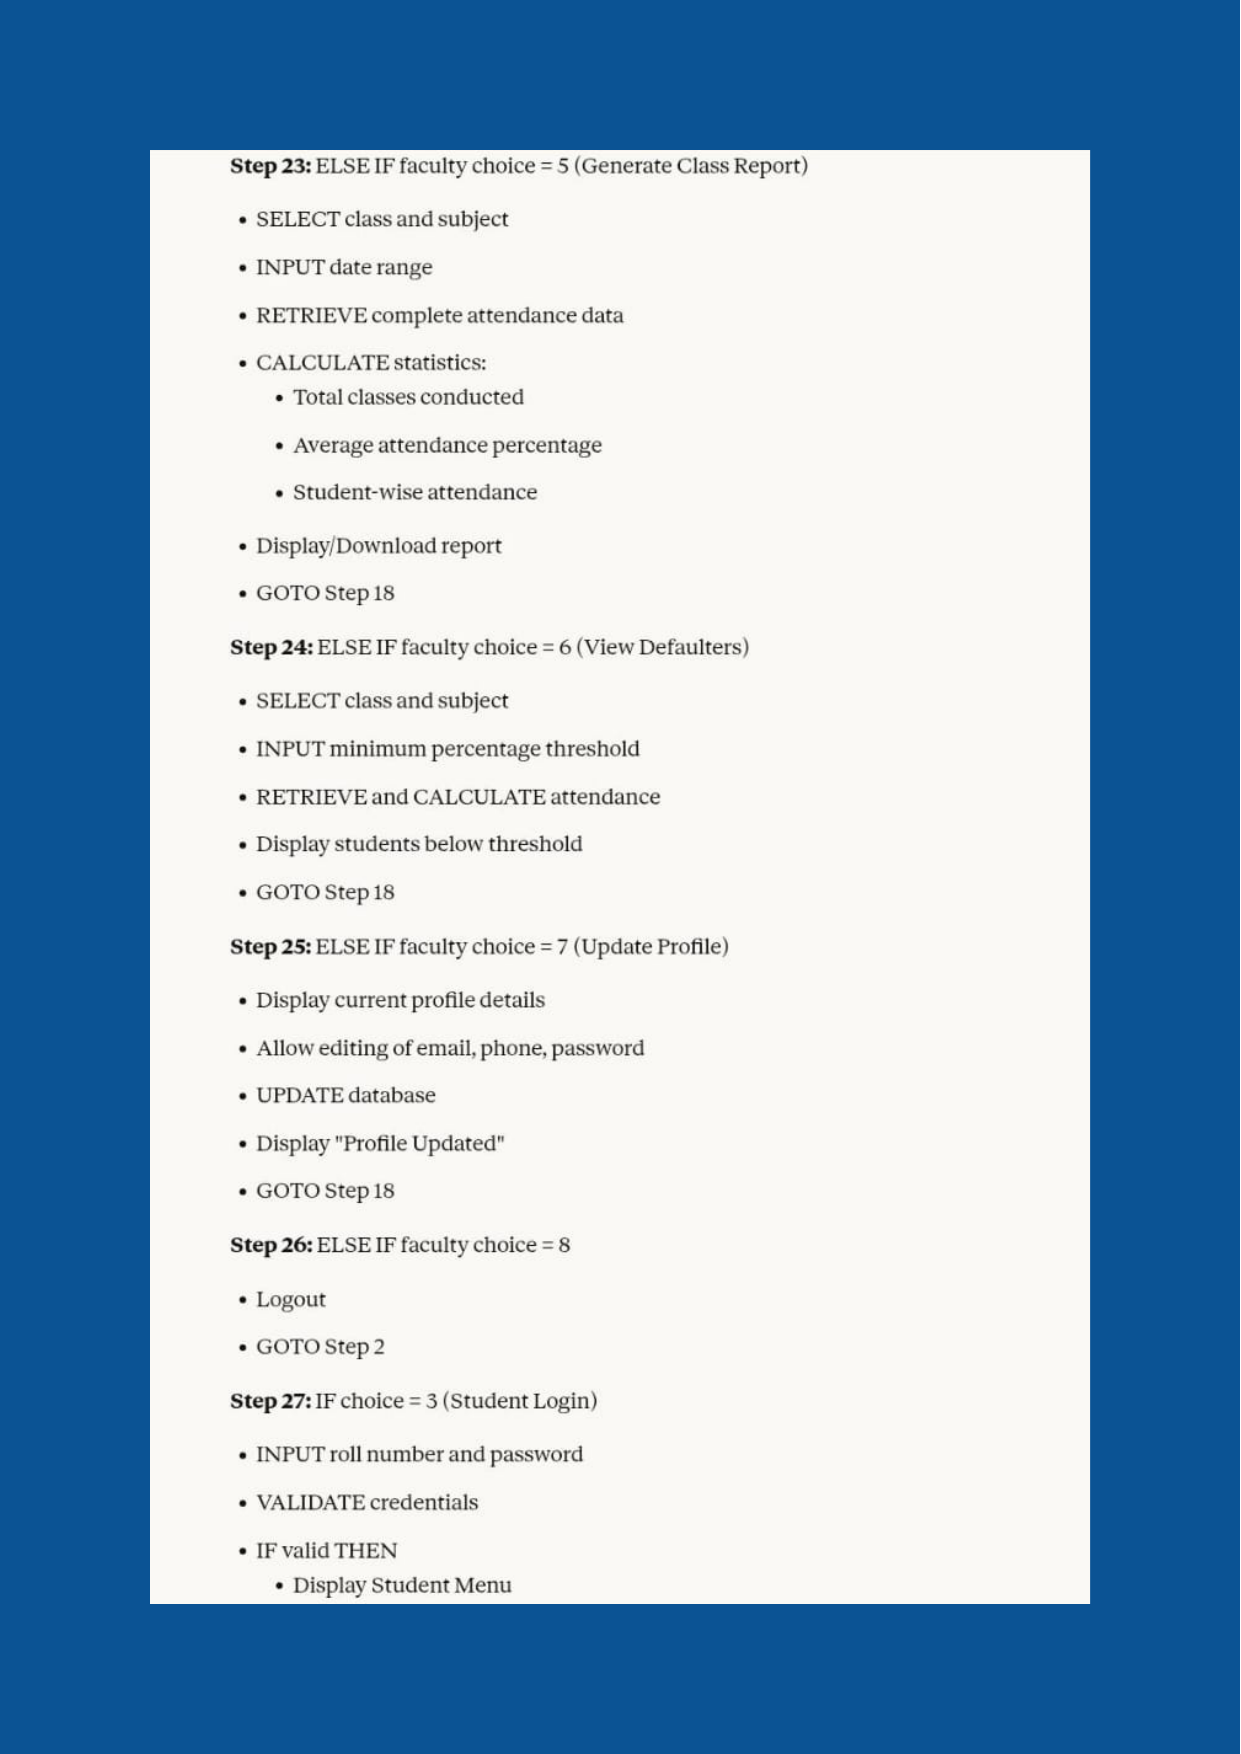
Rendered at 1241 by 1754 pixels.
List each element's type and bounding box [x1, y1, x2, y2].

picture [150, 150, 1091, 1604]
